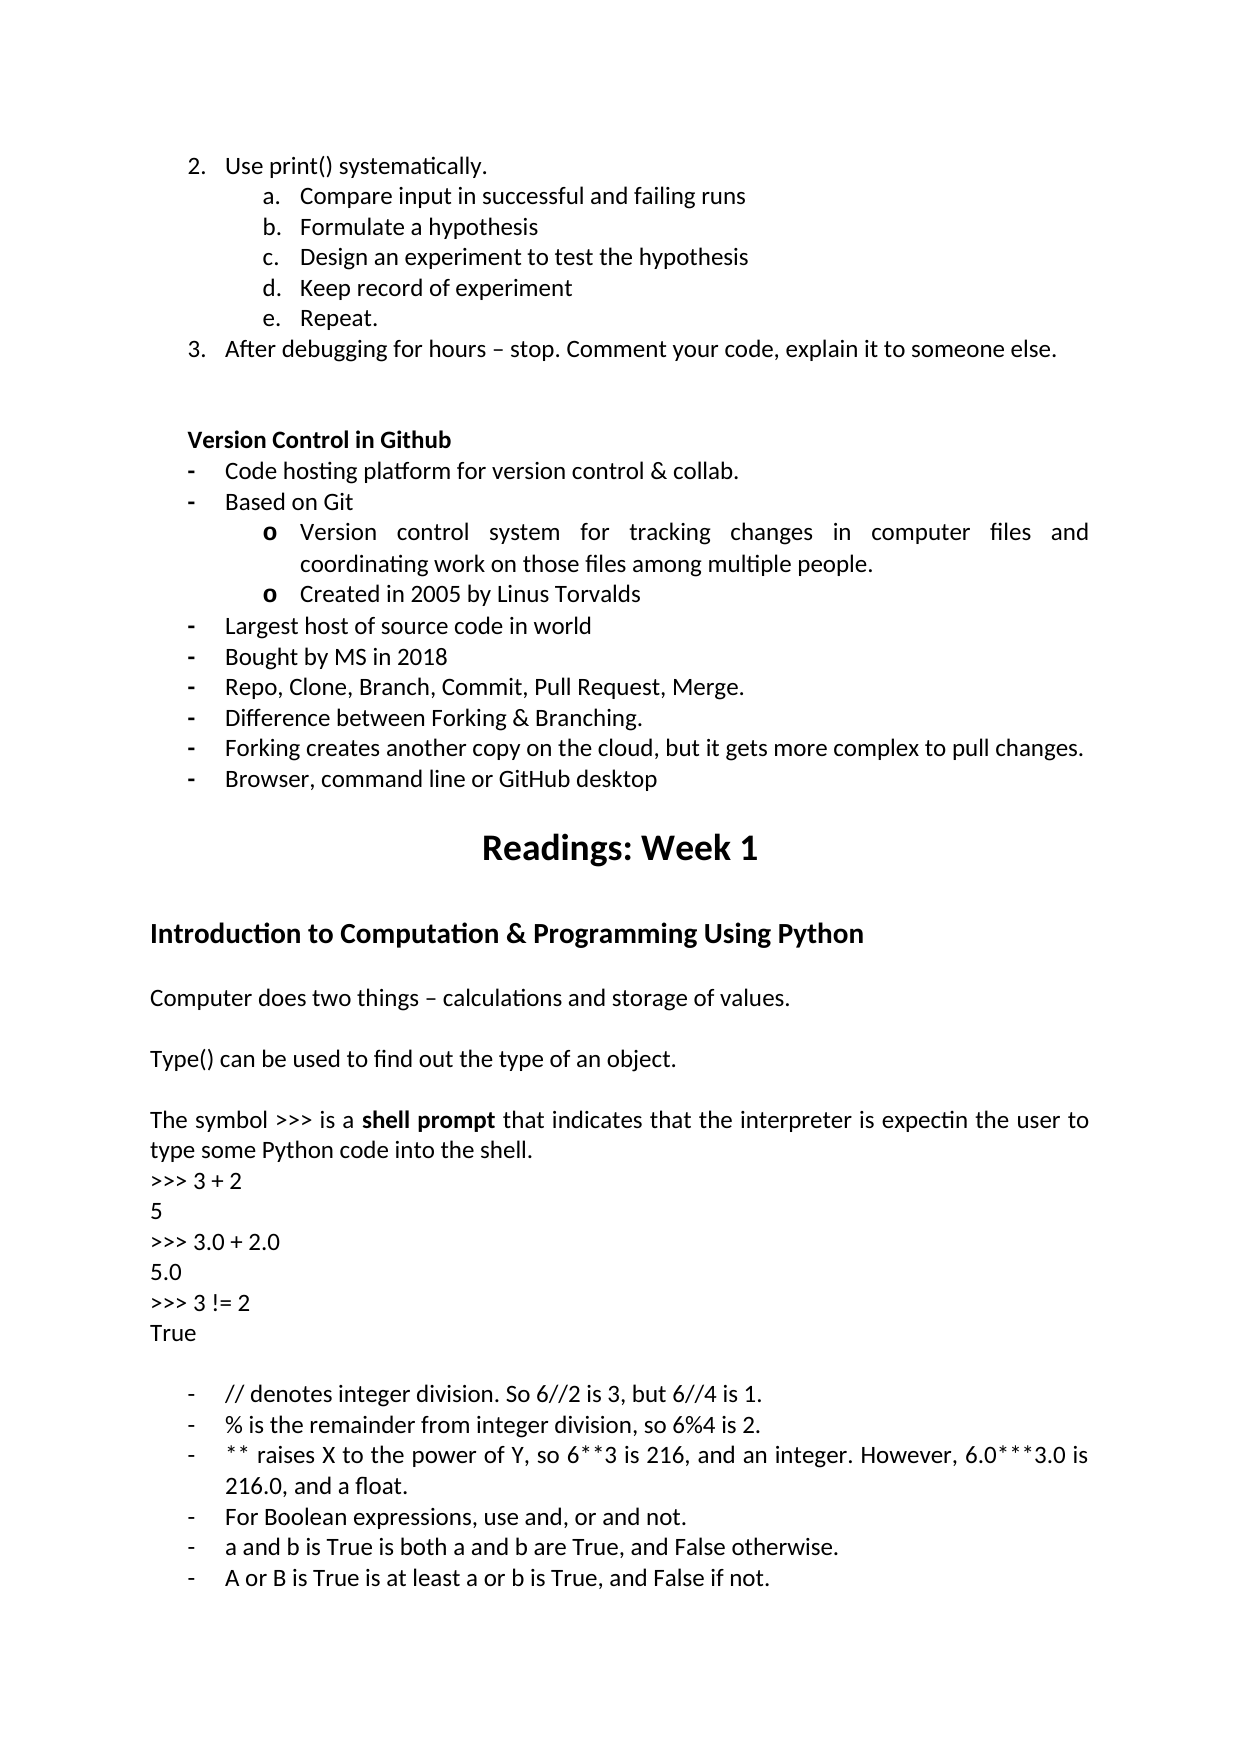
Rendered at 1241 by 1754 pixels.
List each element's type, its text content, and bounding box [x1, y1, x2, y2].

list Code hosting platform for version control & collab. [187, 455, 1090, 486]
text Introduction to Computation & Programming Using Python [150, 916, 1090, 951]
list After debugging for hours – stop. Comment your code, explain it to someone else. [187, 333, 1090, 364]
list % is the remainder from integer division, so 6%4 is 2. [187, 1409, 1090, 1439]
list Forking creates another copy on the cloud, but it gets more complex to pull changes. [187, 732, 1090, 763]
list A or B is True is at least a or b is True, and False if not. [187, 1562, 1090, 1592]
list Difference between Forking & Branching. [187, 702, 1090, 732]
text The symbol >>> is a shell prompt that indicates that the interpreter is expectin the user to type some Python code into the shell. [150, 1104, 1090, 1165]
list Largest host of source code in world [187, 610, 1090, 641]
list Based on Git [187, 486, 1090, 516]
text 5 [150, 1195, 1090, 1226]
list ** raises X to the power of Y, so 6**3 is 216, and an integer. However, 6.0***3.0 is 216.0, and a float. [187, 1439, 1090, 1501]
text >>> 3 != 2 [150, 1287, 1090, 1317]
list a and b is True is both a and b are True, and False otherwise. [187, 1531, 1090, 1562]
list Version control system for tracking changes in computer files and coordinating work on those files among multiple people. [262, 516, 1090, 578]
text Version Control in Github [187, 425, 1090, 455]
text Computer does two things – calculations and storage of values. [150, 982, 1090, 1012]
list Keep record of experiment [262, 272, 1090, 303]
list Use print() systematically. [187, 150, 1090, 181]
list Design an experiment to test the hypothesis [262, 242, 1090, 272]
list Bought by MS in 2018 [187, 641, 1090, 671]
list For Boolean expressions, use and, or and not. [187, 1501, 1090, 1531]
text >>> 3.0 + 2.0 [150, 1226, 1090, 1256]
list Created in 2005 by Linus Torvalds [262, 578, 1090, 610]
text True [150, 1317, 1090, 1348]
text 5.0 [150, 1256, 1090, 1287]
list Repeat. [262, 303, 1090, 333]
list // denotes integer division. So 6//2 is 3, but 6//4 is 1. [187, 1378, 1090, 1409]
list Browser, command line or GitHub desktop [187, 763, 1090, 793]
text Type() can be used to find out the type of an object. [150, 1043, 1090, 1073]
list Compare input in successful and failing runs [262, 181, 1090, 211]
list Repo, Clone, Branch, Commit, Pull Request, Merge. [187, 671, 1090, 702]
list Formulate a hypothesis [262, 211, 1090, 242]
text >>> 3 + 2 [150, 1165, 1090, 1195]
text Readings: Week 1 [150, 824, 1090, 870]
